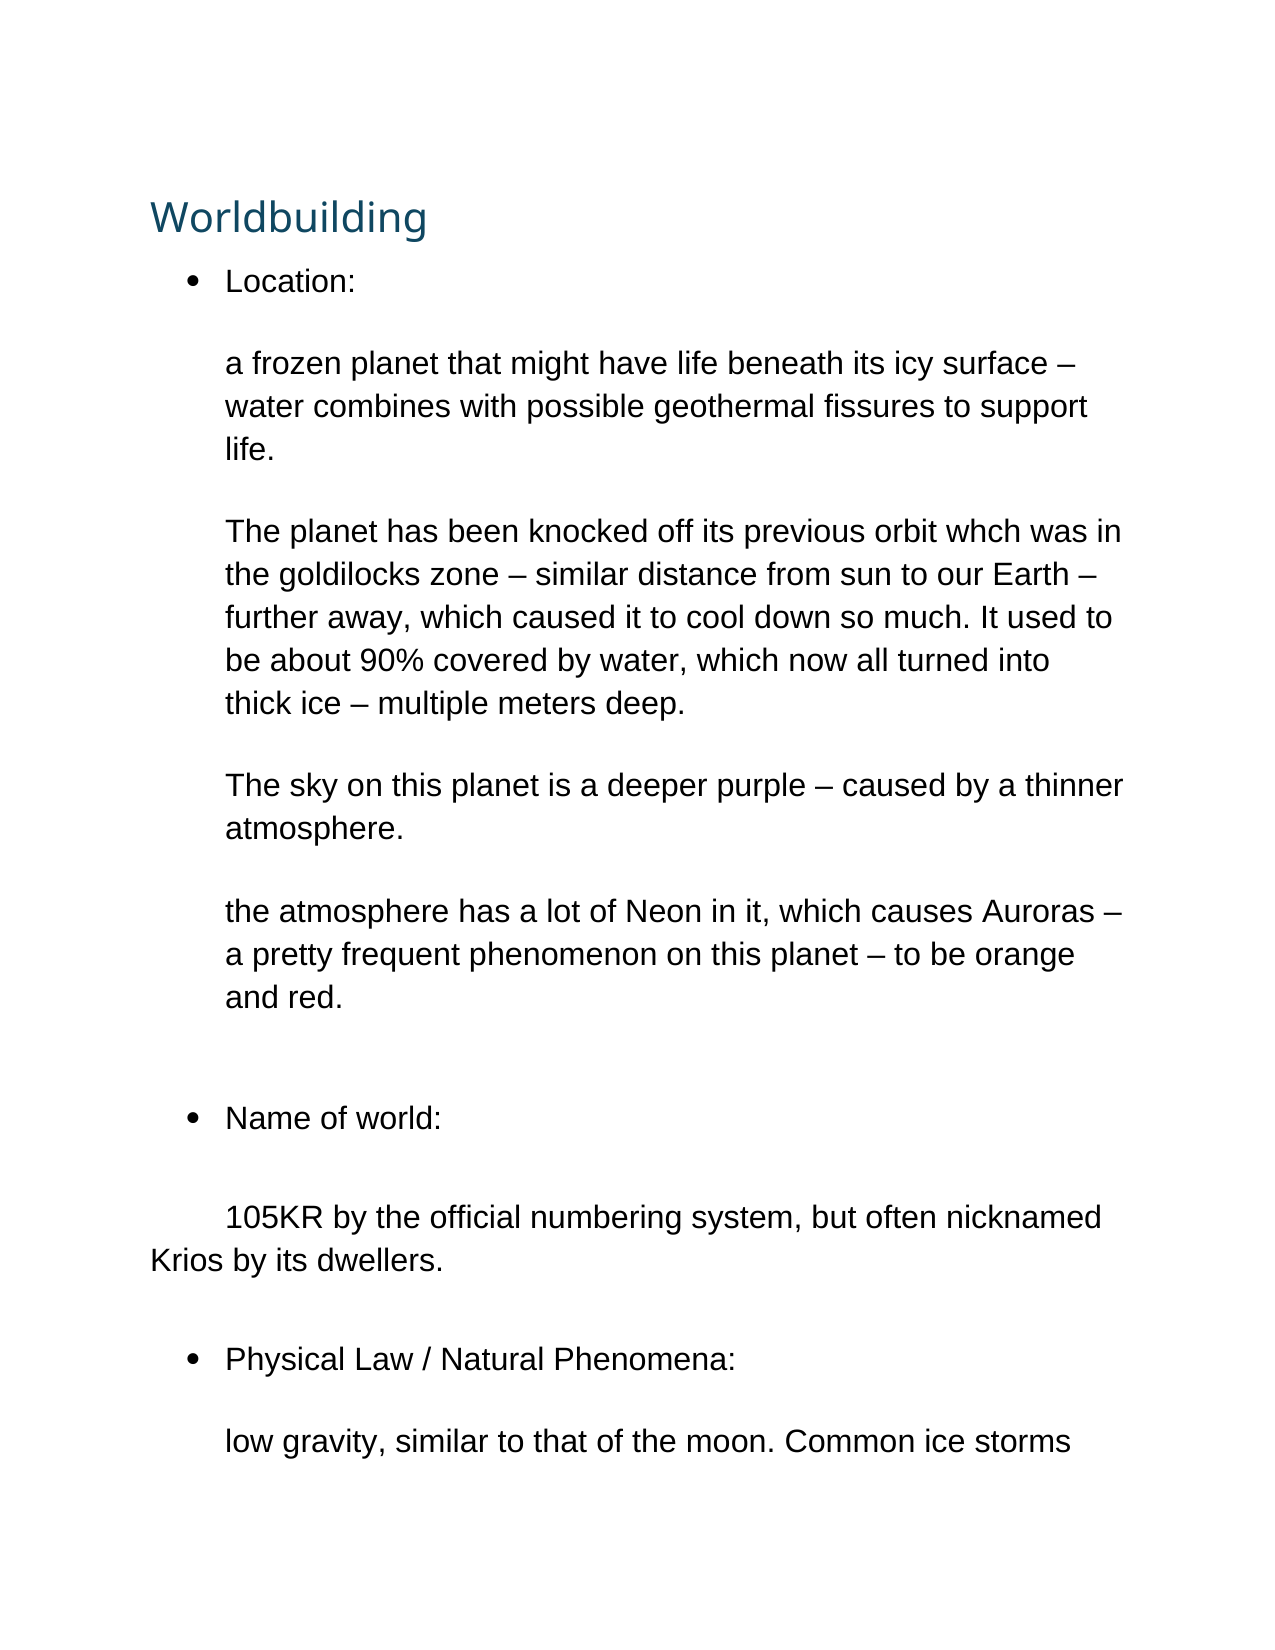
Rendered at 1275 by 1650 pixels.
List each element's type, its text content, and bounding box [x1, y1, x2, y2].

subtitle Worldbuilding [150, 187, 1125, 244]
list Name of world: [187, 1099, 1125, 1176]
text 105KR by the official numbering system, but often nicknamed Krios by its dwellers. [150, 1198, 1125, 1317]
list Location: a frozen planet that might have life beneath its icy surface – water combines with possible geothermal fissures to support life. The planet has been knocked off its previous orbit whch was in the goldilocks zone – similar distance from sun to our Earth – further away, which caused it to cool down so much. It used to be about 90% covered by water, which now all turned into thick ice – multiple meters deep. The sky on this planet is a deeper purple – caused by a thinner atmosphere. the atmosphere has a lot of Neon in it, which causes Auroras – a pretty frequent phenomenon on this planet – to be orange and red. [187, 262, 1125, 1094]
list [187, 1339, 1125, 1459]
